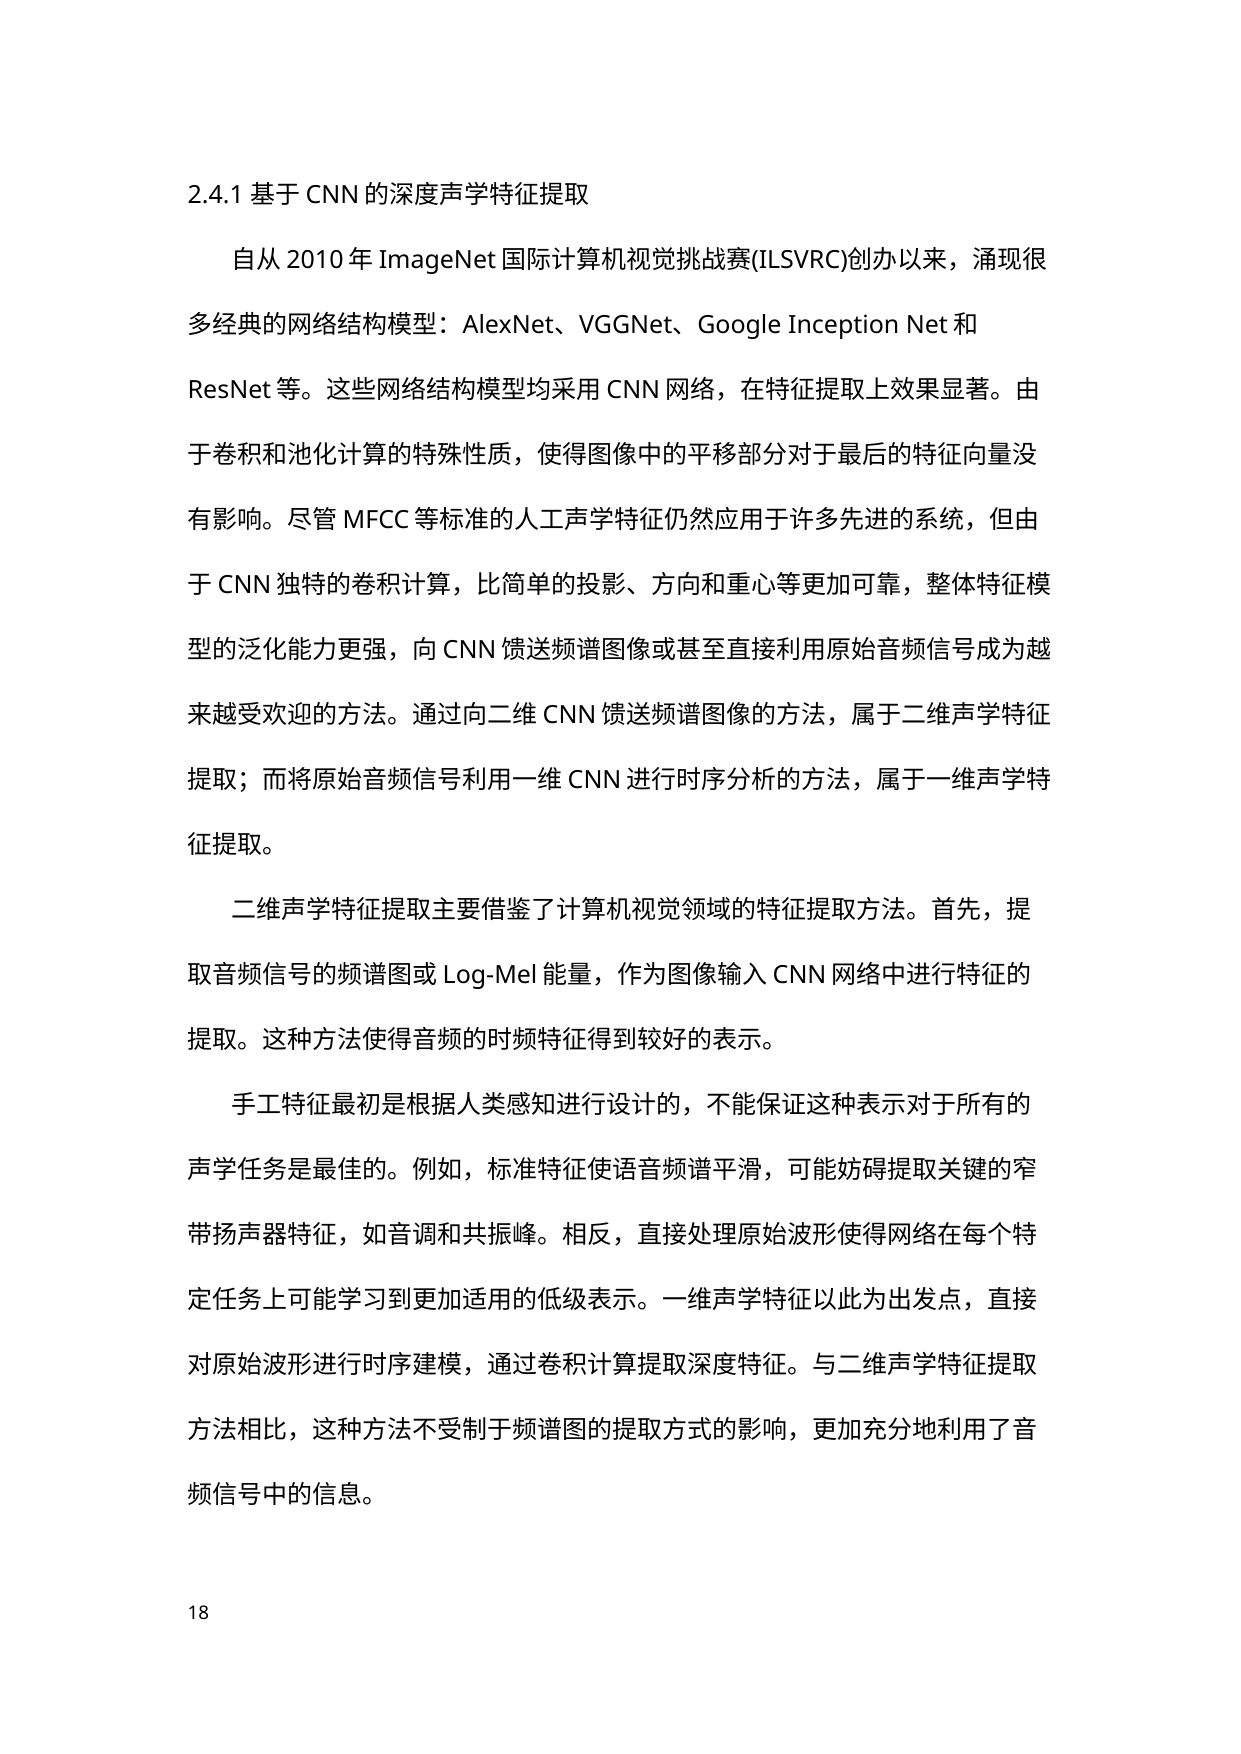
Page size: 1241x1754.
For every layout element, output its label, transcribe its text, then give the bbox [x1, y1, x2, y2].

text 手工特征最初是根据人类感知进行设计的，不能保证这种表示对于所有的声学任务是最佳的。例如，标准特征使语音频谱平滑，可能妨碍提取关键的窄带扬声器特征，如音调和共振峰。相反，直接处理原始波形使得网络在每个特定任务上可能学习到更加适用的低级表示。一维声学特征以此为出发点，直接对原始波形进行时序建模，通过卷积计算提取深度特征。与二维声学特征提取方法相比，这种方法不受制于频谱图的提取方式的影响，更加充分地利用了音频信号中的信息。 [187, 1070, 1053, 1525]
text 二维声学特征提取主要借鉴了计算机视觉领域的特征提取方法。首先，提取音频信号的频谱图或Log-Mel能量，作为图像输入CNN网络中进行特征的提取。这种方法使得音频的时频特征得到较好的表示。 [187, 875, 1053, 1070]
text 自从2010年ImageNet国际计算机视觉挑战赛(ILSVRC)创办以来，涌现很多经典的网络结构模型：AlexNet、VGGNet、Google Inception Net和ResNet等。这些网络结构模型均采用CNN网络，在特征提取上效果显著。由于卷积和池化计算的特殊性质，使得图像中的平移部分对于最后的特征向量没有影响。尽管MFCC等标准的人工声学特征仍然应用于许多先进的系统，但由于CNN独特的卷积计算，比简单的投影、方向和重心等更加可靠，整体特征模型的泛化能力更强，向CNN馈送频谱图像或甚至直接利用原始音频信号成为越来越受欢迎的方法。通过向二维CNN馈送频谱图像的方法，属于二维声学特征提取；而将原始音频信号利用一维CNN进行时序分析的方法，属于一维声学特征提取。 [187, 225, 1053, 875]
text 2.4.1 基于CNN的深度声学特征提取 [187, 160, 1053, 225]
